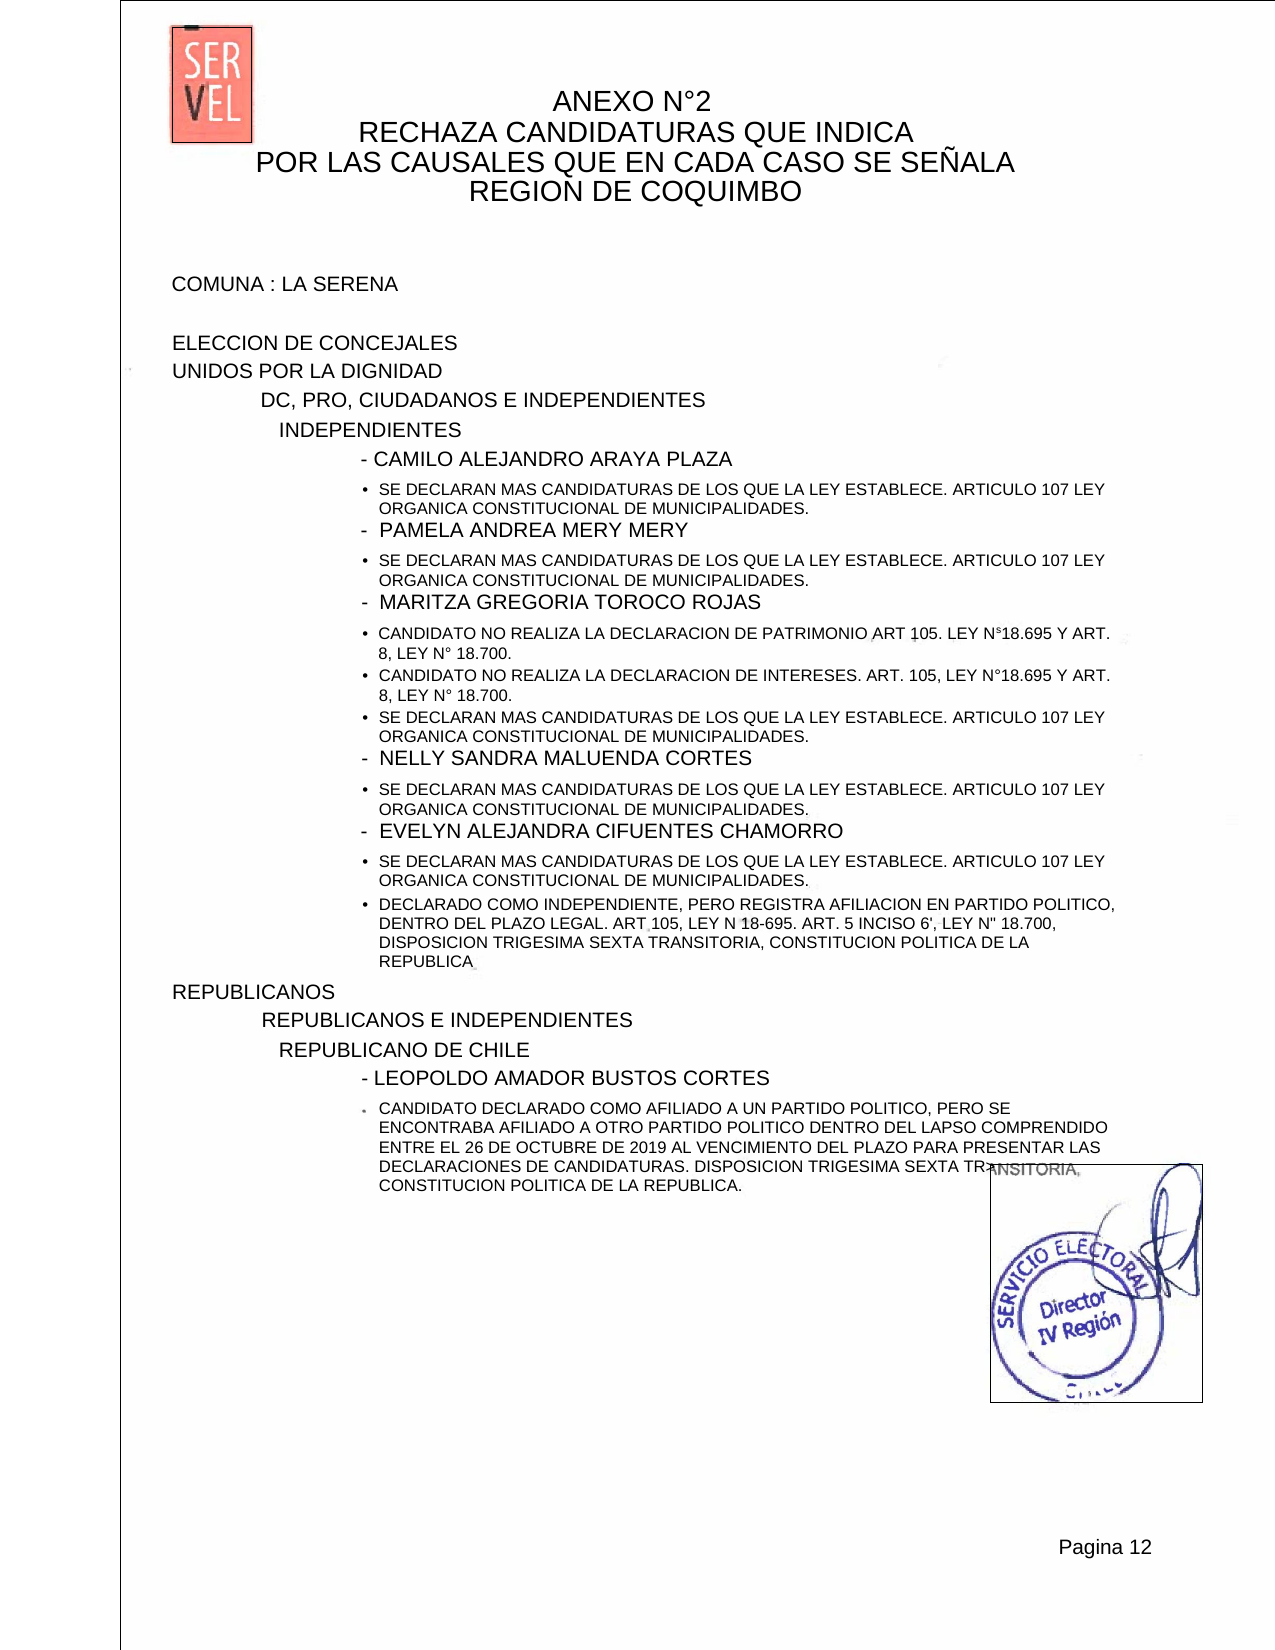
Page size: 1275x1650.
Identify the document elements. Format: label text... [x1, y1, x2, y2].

subtitle POR LAS CAUSALES QUE EN CADA CASO SE SEÑALA REGION DE COQUIMBO [254, 150, 1017, 207]
list EVELYN ALEJANDRA CIFUENTES CHAMORRO [360, 819, 1162, 843]
list MARITZA GREGORIA TOROCO ROJAS [361, 591, 1162, 614]
text REPUBLICANOS E INDEPENDIENTES REPUBLICANO DE CHILE [261, 1008, 635, 1062]
text DC, PRO, CIUDADANOS E INDEPENDIENTES INDEPENDIENTES [260, 388, 708, 442]
list SE DECLARAN MAS CANDIDATURAS DE LOS QUE LA LEY ESTABLECE. ARTICULO 107 LEY ORGANICA CONSTITUCIONAL DE MUNICIPALIDADES. [362, 852, 1106, 890]
text COMUNA : LA SERENA [171, 272, 1162, 296]
list SE DECLARAN MAS CANDIDATURAS DE LOS QUE LA LEY ESTABLECE. ARTICULO 107 LEY ORGANICA CONSTITUCIONAL DE MUNICIPALIDADES. [362, 780, 1106, 818]
subtitle ANEXO N°2 [247, 86, 1017, 118]
list DECLARADO COMO INDEPENDIENTE, PERO REGISTRA AFILIACION EN PARTIDO POLITICO, DENTRO DEL PLAZO LEGAL. ART 105, LEY N 18-695. ART. 5 INCISO 6', LEY N" 18.700, DISPOSICION TRIGESIMA SEXTA TRANSITORIA, CONSTITUCION POLITICA DE LA REPUBLICA [362, 894, 1116, 971]
text Pagina 12 [156, 1535, 1152, 1559]
list PAMELA ANDREA MERY MERY [360, 518, 1162, 542]
list SE DECLARAN MAS CANDIDATURAS DE LOS QUE LA LEY ESTABLECE. ARTICULO 107 LEY ORGANICA CONSTITUCIONAL DE MUNICIPALIDADES. [362, 551, 1106, 590]
text CANDIDATO DECLARADO COMO AFILIADO A UN PARTIDO POLITICO, PERO SE ENCONTRABA AFILIADO A OTRO PARTIDO POLITICO DENTRO DEL LAPSO COMPRENDIDO ENTRE EL 26 DE OCTUBRE DE 2019 AL VENCIMIENTO DEL PLAZO PARA PRESENTAR LAS DECLARACIONES DE CANDIDATURAS. DISPOSICION TRIGESIMA SEXTA TR> CONSTITUCION POLITICA DE LA REPUBLICA. [379, 1099, 1111, 1195]
list NELLY SANDRA MALUENDA CORTES [361, 746, 1162, 770]
list CAMILO ALEJANDRO ARAYA PLAZA [360, 447, 1162, 471]
text RECHAZA CANDIDATURAS QUE INDICA [254, 118, 1018, 148]
list CANDIDATO NO REALIZA LA DECLARACION DE PATRIMONIO ART 105. LEY Ns18.695 Y ART. 8, LEY N° 18.700. [362, 624, 1111, 663]
list CANDIDATO NO REALIZA LA DECLARACION DE INTERESES. ART. 105, LEY N°18.695 Y ART. 8, LEY N° 18.700. [362, 666, 1111, 705]
picture [121, 1, 1275, 1650]
text REPUBLICANOS [172, 980, 1162, 1004]
list SE DECLARAN MAS CANDIDATURAS DE LOS QUE LA LEY ESTABLECE. ARTICULO 107 LEY ORGANICA CONSTITUCIONAL DE MUNICIPALIDADES. [362, 480, 1106, 518]
list LEOPOLDO AMADOR BUSTOS CORTES [361, 1067, 1162, 1090]
text ELECCION DE CONCEJALES UNIDOS POR LA DIGNIDAD [172, 330, 460, 383]
list SE DECLARAN MAS CANDIDATURAS DE LOS QUE LA LEY ESTABLECE. ARTICULO 107 LEY ORGANICA CONSTITUCIONAL DE MUNICIPALIDADES. [362, 708, 1106, 746]
